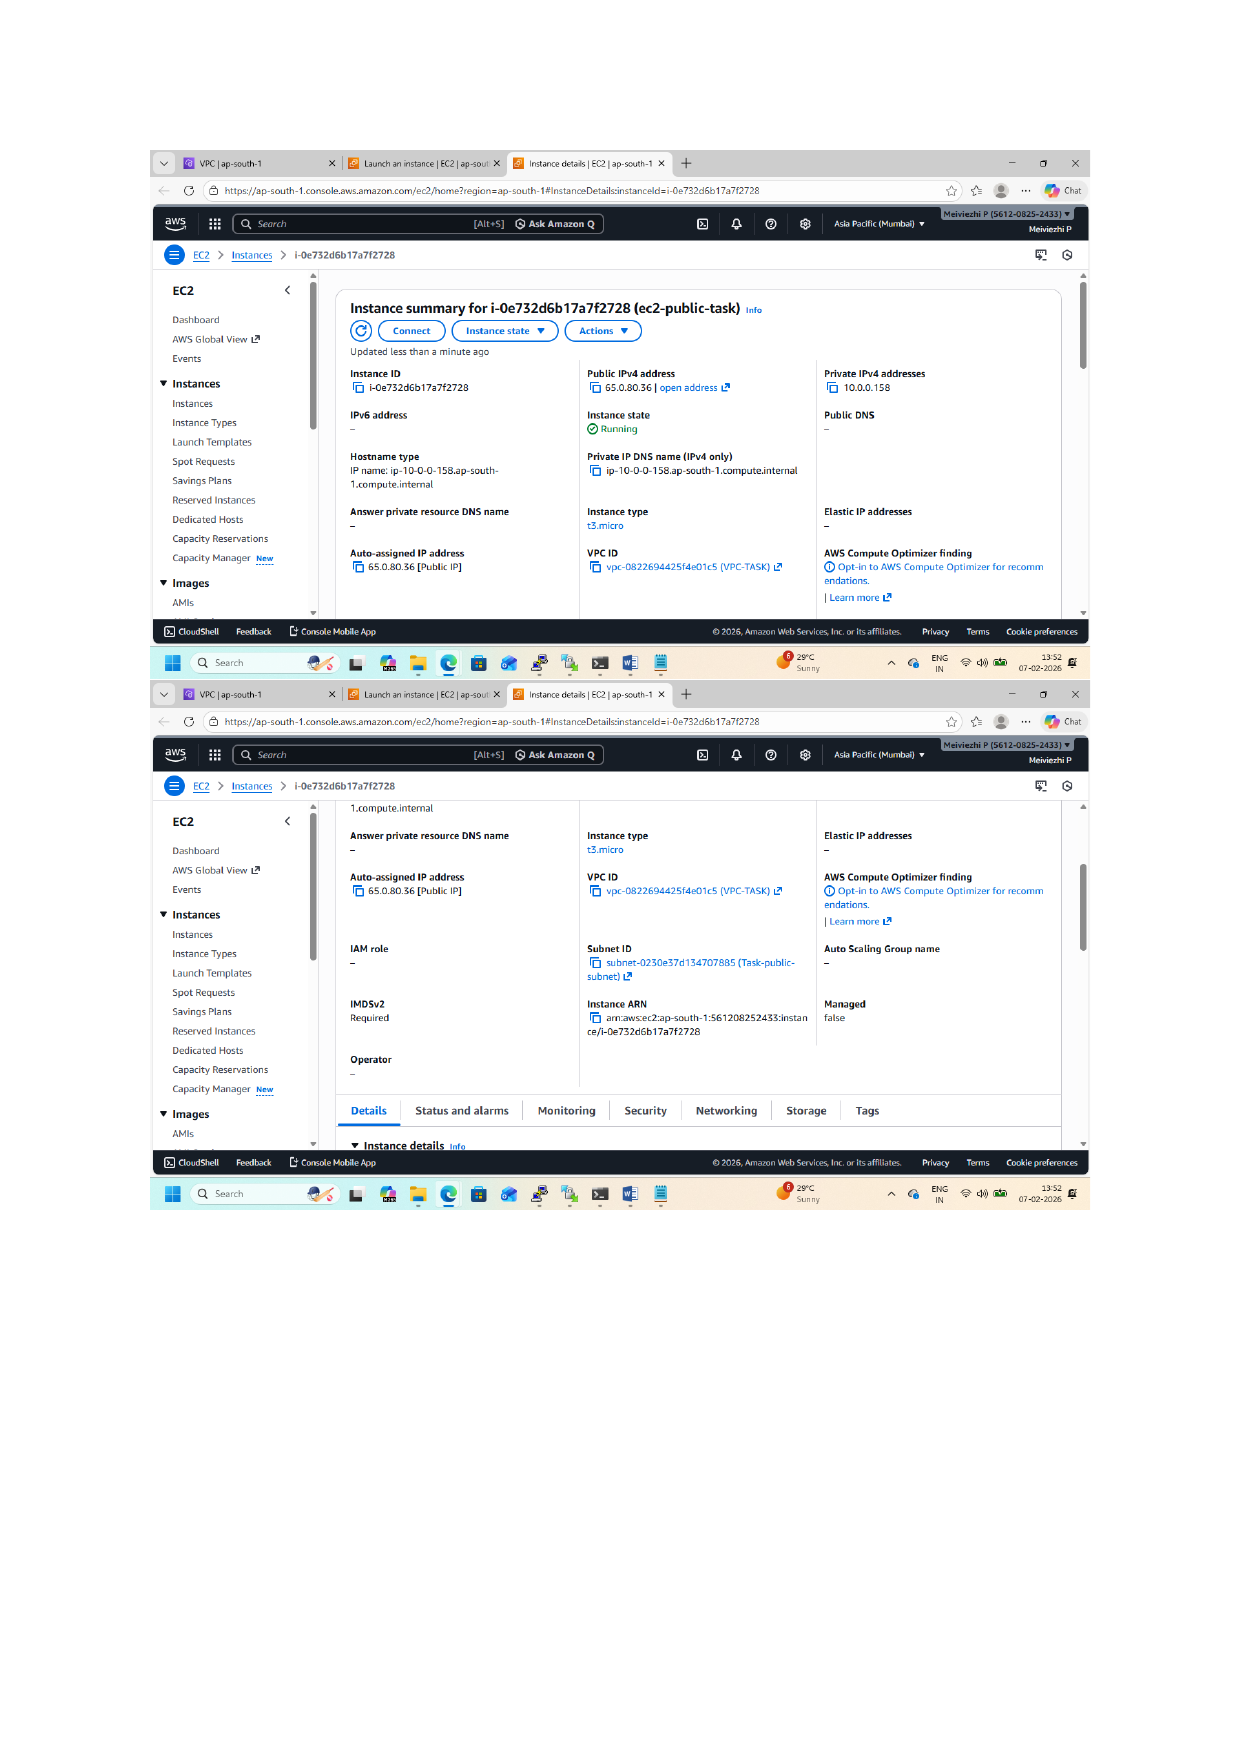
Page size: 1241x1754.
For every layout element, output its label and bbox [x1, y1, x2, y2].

picture [150, 150, 1091, 679]
picture [150, 680, 1091, 1210]
